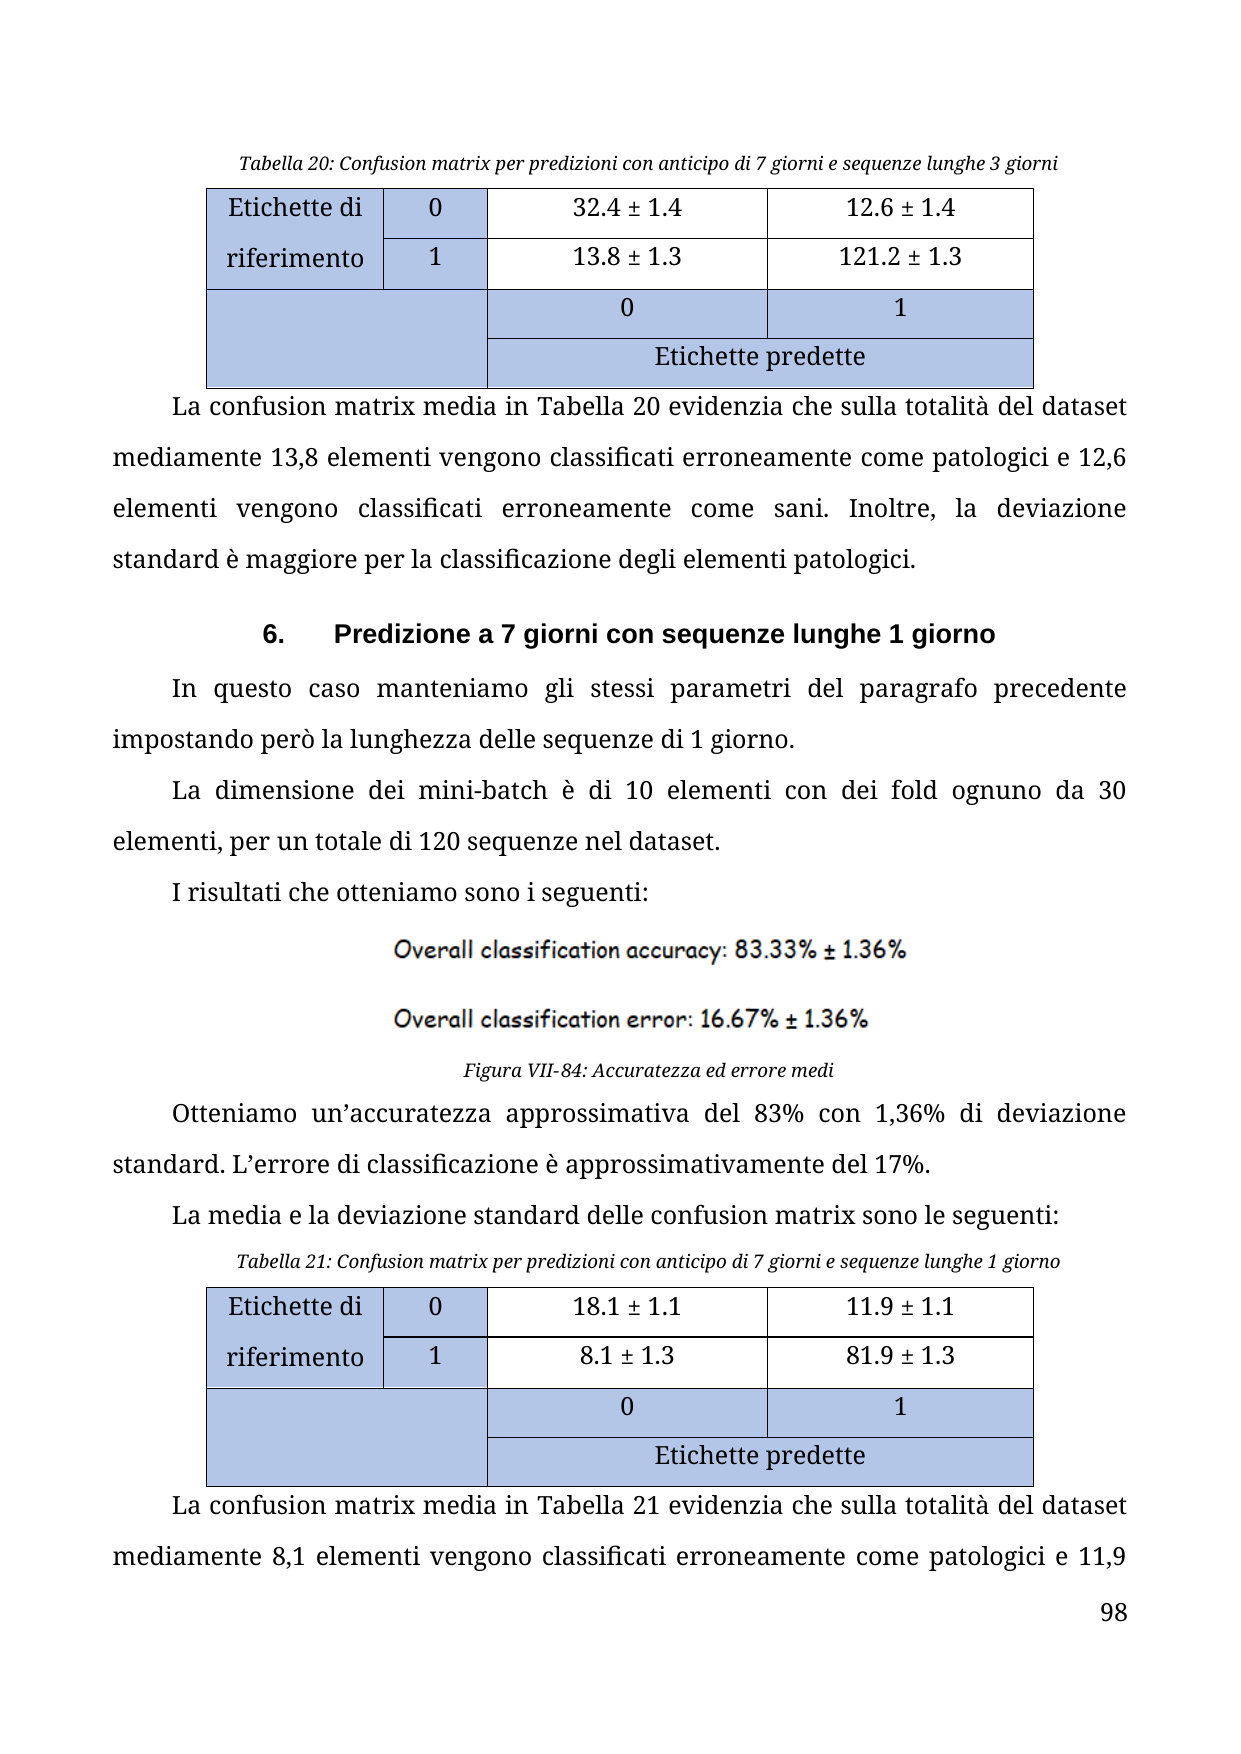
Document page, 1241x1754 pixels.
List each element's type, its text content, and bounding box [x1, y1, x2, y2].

table_header 32.4 ± 1.4 [488, 189, 767, 238]
table_cell 121.2 ± 1.3 [768, 239, 1033, 289]
text Tabella 21: Confusion matrix per predizioni con anticipo di 7 giorni e sequenze lunghe 1 giorno [112, 1249, 1128, 1274]
table_cell Etichette predette [488, 339, 1033, 387]
table_header Etichette di riferimento [207, 189, 383, 289]
table_header 12.6 ± 1.4 [768, 189, 1033, 238]
subtitle Predizione a 7 giorni con sequenze lunghe 1 giorno [262, 618, 1128, 649]
table_header 18.1 ± 1.1 [488, 1288, 767, 1336]
text La media e la deviazione standard delle confusion matrix sono le seguenti: [112, 1198, 1128, 1232]
table_cell 8.1 ± 1.3 [488, 1338, 767, 1387]
text In questo caso manteniamo gli stessi parametri del paragrafo precedente impostando però la lunghezza delle sequenze di 1 giorno. [112, 671, 1128, 756]
table_cell 81.9 ± 1.3 [768, 1338, 1033, 1387]
table_cell 0 [488, 290, 767, 338]
table_header 0 [384, 189, 487, 238]
table_cell 1 [384, 1338, 487, 1387]
table_header 0 [384, 1288, 487, 1336]
table_cell 0 [488, 1389, 767, 1437]
table_cell 1 [768, 1389, 1033, 1437]
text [112, 1487, 1128, 1572]
table_cell [207, 1389, 487, 1486]
text La dimensione dei mini-batch è di 10 elementi con dei fold ognuno da 30 elementi, per un totale di 120 sequenze nel dataset. [112, 773, 1128, 858]
table_cell 13.8 ± 1.3 [488, 239, 767, 289]
text La confusion matrix media in Tabella 20 evidenzia che sulla totalità del dataset mediamente 13,8 elementi vengono classificati erroneamente come patologici e 12,6 elementi vengono classificati erroneamente come sani. Inoltre, la deviazione standard è maggiore per la classificazione degli elementi patologici. [112, 388, 1128, 576]
picture [383, 926, 916, 1045]
text Otteniamo un’accuratezza approssimativa del 83% con 1,36% di deviazione standard. L’errore di classificazione è approssimativamente del 17%. [112, 1096, 1128, 1181]
text Tabella 20: Confusion matrix per predizioni con anticipo di 7 giorni e sequenze lunghe 3 giorni [112, 150, 1128, 176]
table_header Etichette di riferimento [207, 1288, 383, 1387]
table_cell Etichette predette [488, 1438, 1033, 1486]
text I risultati che otteniamo sono i seguenti: [112, 875, 1128, 909]
table_cell 1 [768, 290, 1033, 338]
table_header 11.9 ± 1.1 [768, 1288, 1033, 1336]
table_cell [207, 290, 487, 387]
table_cell 1 [384, 239, 487, 289]
